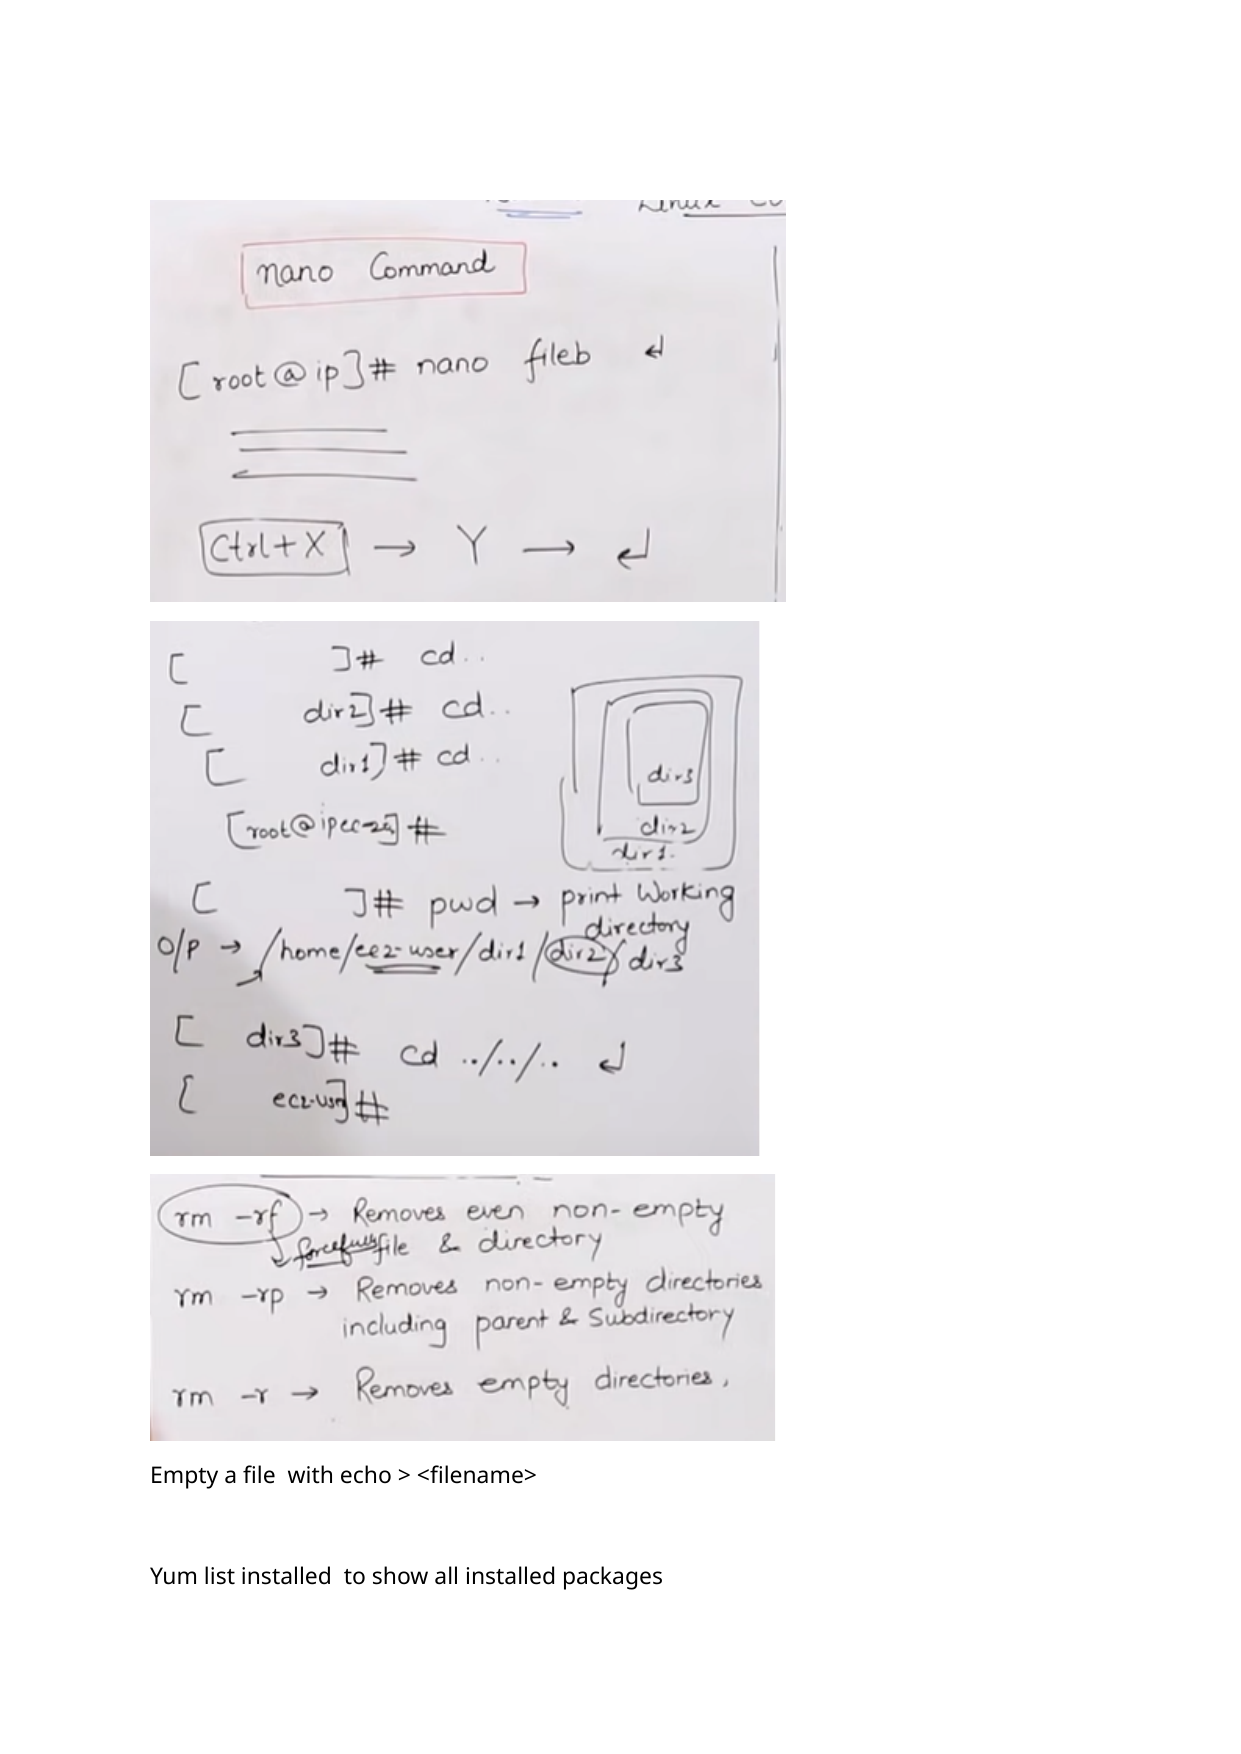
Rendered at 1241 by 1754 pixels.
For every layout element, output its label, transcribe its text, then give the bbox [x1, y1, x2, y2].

text Empty a file with echo > <filename> [150, 1459, 1090, 1491]
text Yum list installed to show all installed packages [150, 1560, 1090, 1592]
picture [150, 621, 760, 1156]
picture [150, 1174, 775, 1441]
picture [150, 200, 786, 602]
